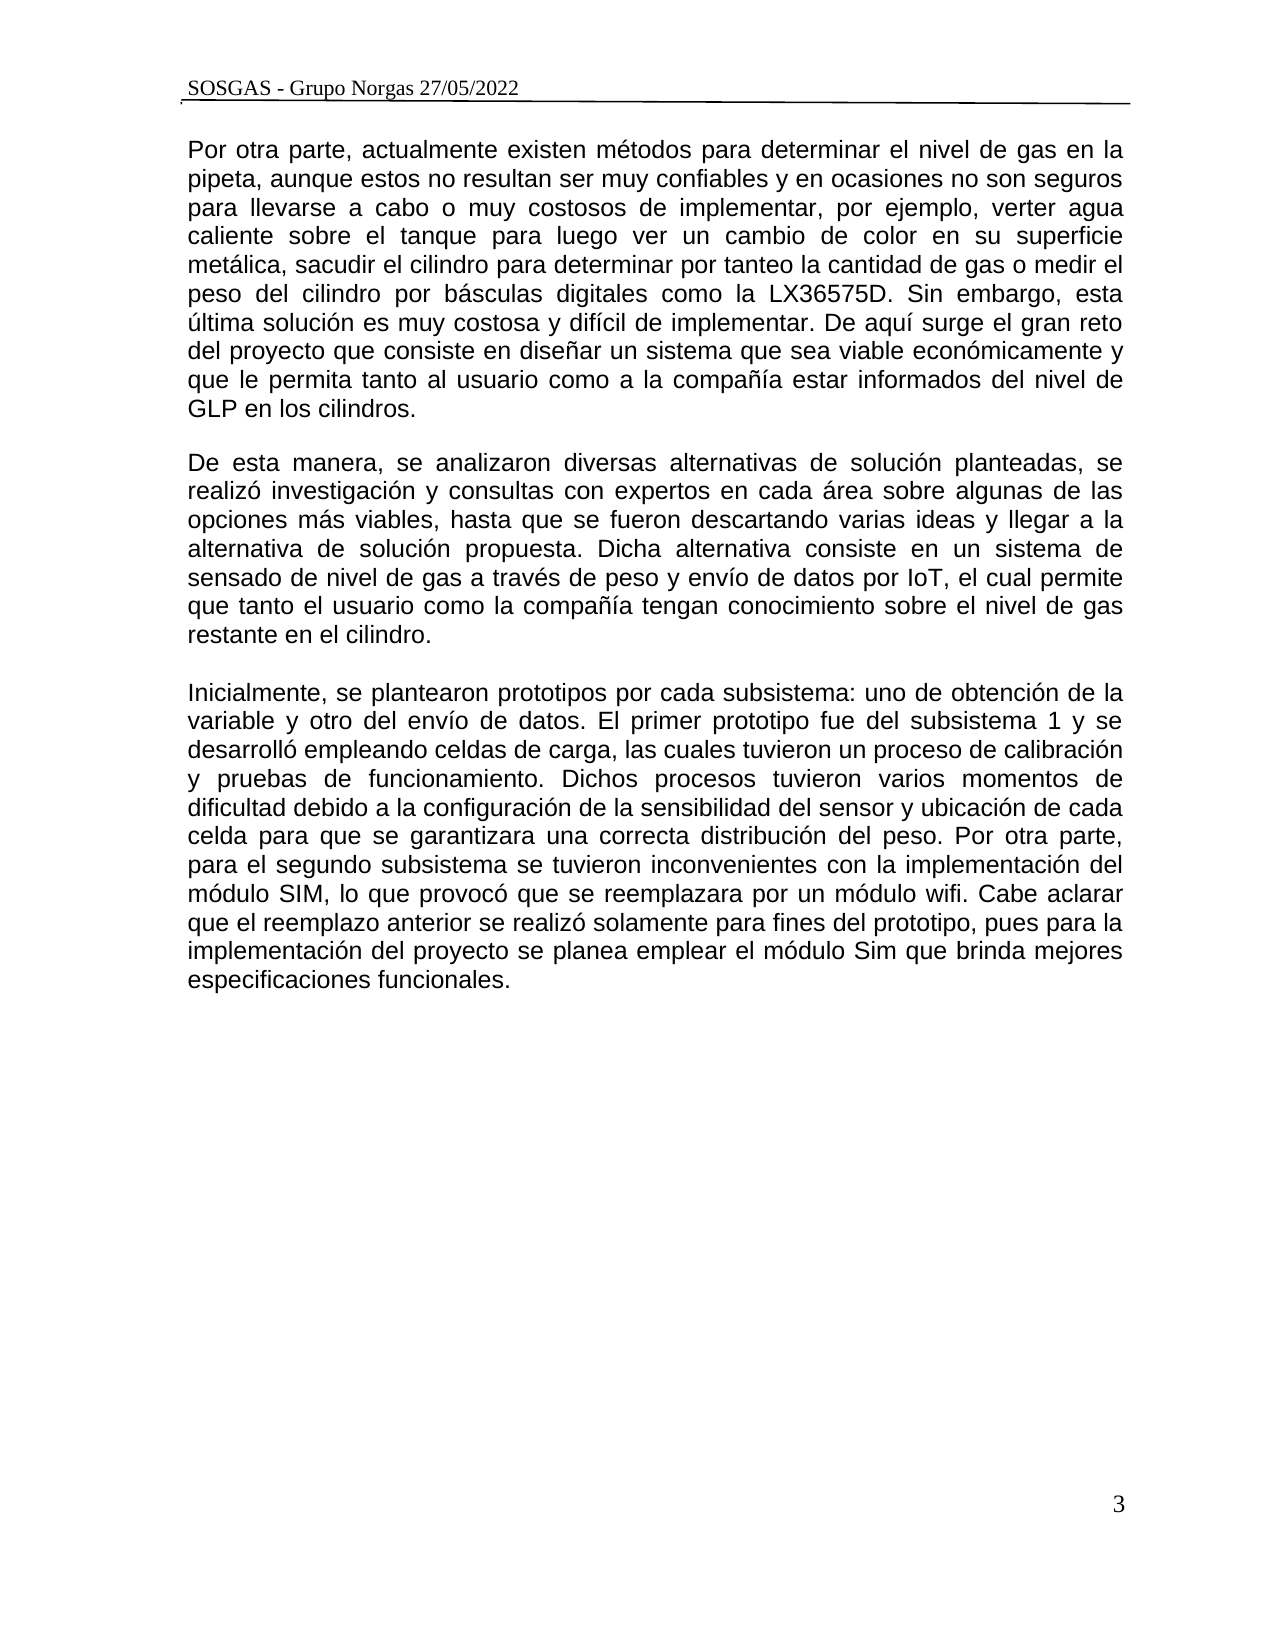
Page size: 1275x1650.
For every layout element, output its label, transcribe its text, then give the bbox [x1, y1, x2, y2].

text Inicialmente, se plantearon prototipos por cada subsistema: uno de obtención de la variable y otro del envío de datos. El primer prototipo fue del subsistema 1 y se desarrolló empleando celdas de carga, las cuales tuvieron un proceso de calibración y pruebas de funcionamiento. Dichos procesos tuvieron varios momentos de dificultad debido a la configuración de la sensibilidad del sensor y ubicación de cada celda para que se garantizara una correcta distribución del peso. Por otra parte, para el segundo subsistema se tuvieron inconvenientes con la implementación del módulo SIM, lo que provocó que se reemplazara por un módulo wifi. Cabe aclarar que el reemplazo anterior se realizó solamente para fines del prototipo, pues para la implementación del proyecto se planea emplear el módulo Sim que brinda mejores especificaciones funcionales. [187, 677, 1125, 994]
text Por otra parte, actualmente existen métodos para determinar el nivel de gas en la pipeta, aunque estos no resultan ser muy confiables y en ocasiones no son seguros para llevarse a cabo o muy costosos de implementar, por ejemplo, verter agua caliente sobre el tanque para luego ver un cambio de color en su superficie metálica, sacudir el cilindro para determinar por tanteo la cantidad de gas o medir el peso del cilindro por básculas digitales como la LX36575D. Sin embargo, esta última solución es muy costosa y difícil de implementar. De aquí surge el gran reto del proyecto que consiste en diseñar un sistema que sea viable económicamente y que le permita tanto al usuario como a la compañía estar informados del nivel de GLP en los cilindros. [187, 135, 1125, 422]
text De esta manera, se analizaron diversas alternativas de solución planteadas, se realizó investigación y consultas con expertos en cada área sobre algunas de las opciones más viables, hasta que se fueron descartando varias ideas y llegar a la alternativa de solución propuesta. Dicha alternativa consiste en un sistema de sensado de nivel de gas a través de peso y envío de datos por IoT, el cual permite que tanto el usuario como la compañía tengan conocimiento sobre el nivel de gas restante en el cilindro. [187, 447, 1125, 649]
